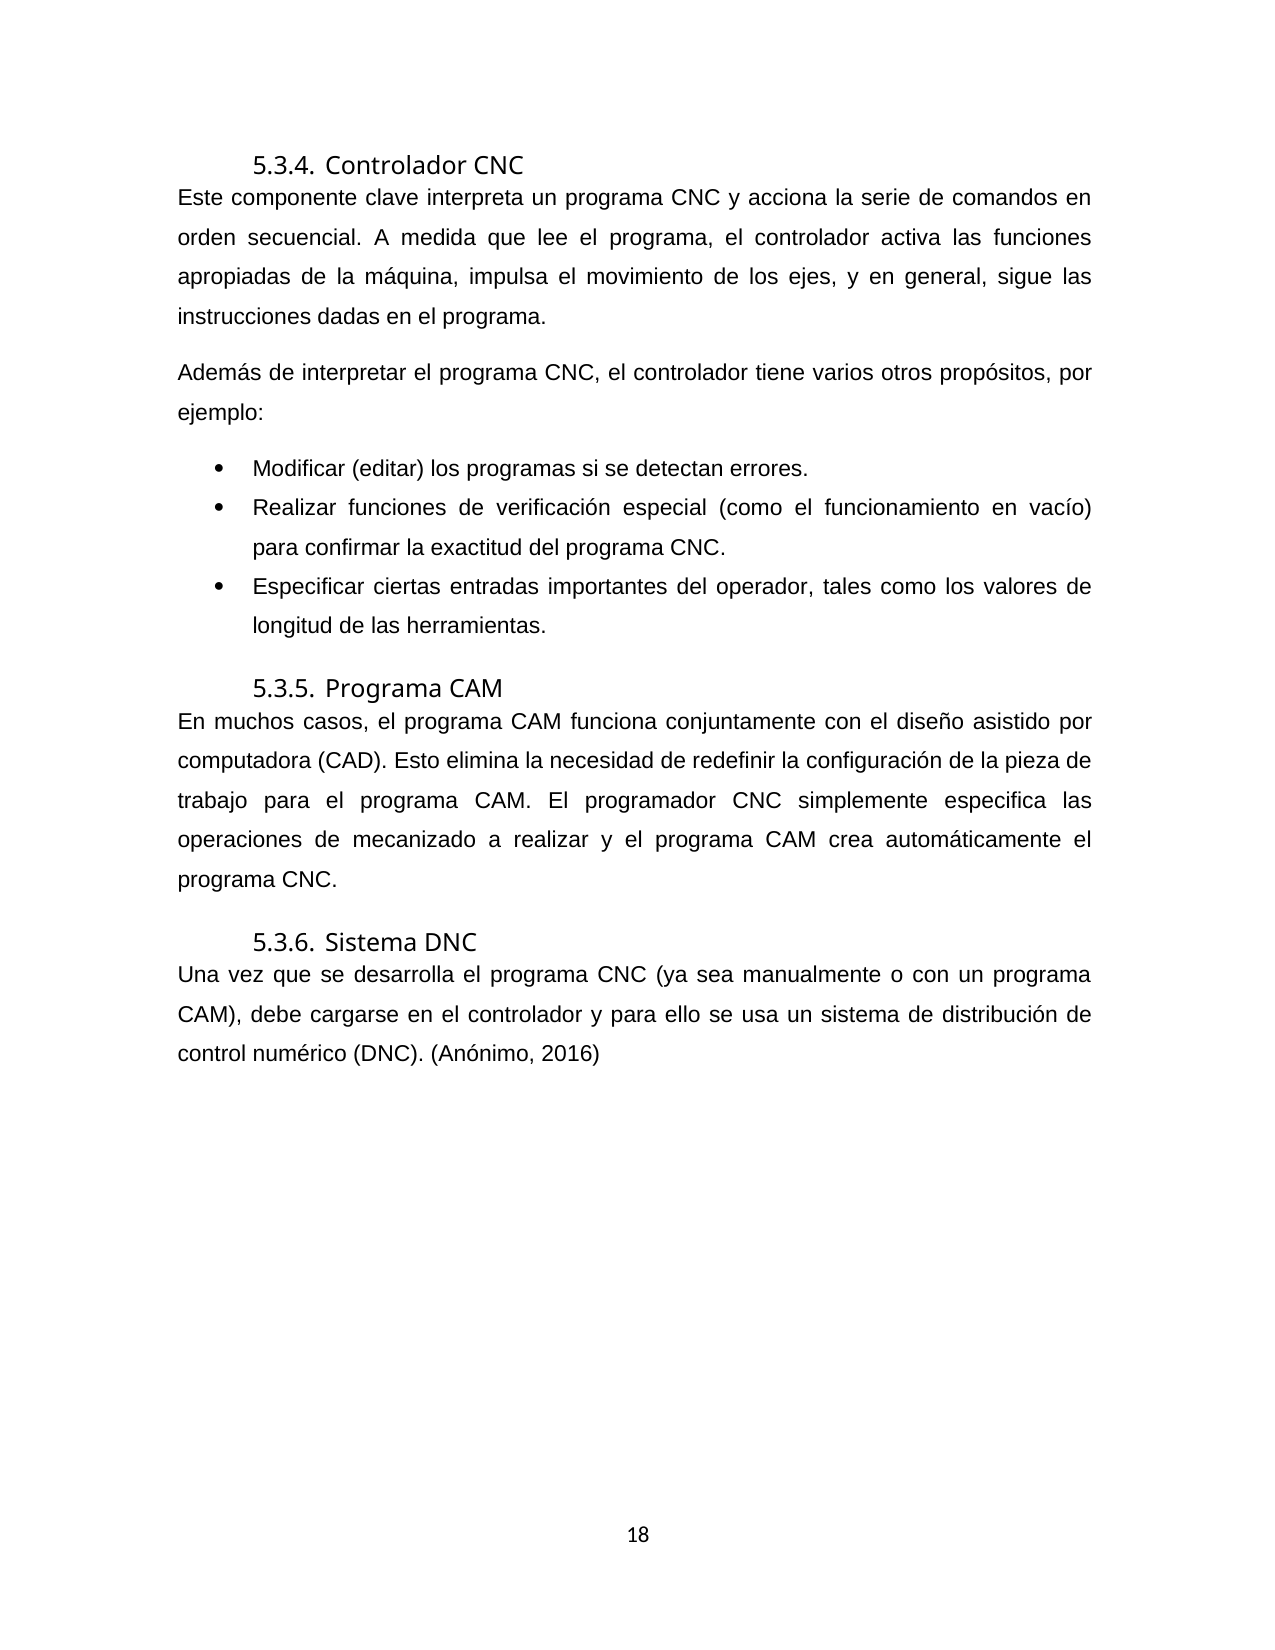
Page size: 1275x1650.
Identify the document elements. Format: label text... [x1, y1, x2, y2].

list Modificar (editar) los programas si se detectan errores. [215, 454, 1093, 481]
text En muchos casos, el programa CAM funciona conjuntamente con el diseño asistido por computadora (CAD). Esto elimina la necesidad de redefinir la configuración de la pieza de trabajo para el programa CAM. El programador CNC simplemente especifica las operaciones de mecanizado a realizar y el programa CAM crea automáticamente el programa CNC. [177, 708, 1093, 892]
subtitle Controlador CNC [252, 148, 1098, 182]
text Además de interpretar el programa CNC, el controlador tiene varios otros propósitos, por ejemplo: [177, 359, 1093, 425]
subtitle Programa CAM [252, 671, 1098, 705]
text Este componente clave interpreta un programa CNC y acciona la serie de comandos en orden secuencial. A medida que lee el programa, el controlador activa las funciones apropiadas de la máquina, impulsa el movimiento de los ejes, y en general, sigue las instrucciones dadas en el programa. [177, 184, 1093, 329]
list Especificar ciertas entradas importantes del operador, tales como los valores de longitud de las herramientas. [215, 573, 1093, 639]
text Una vez que se desarrolla el programa CNC (ya sea manualmente o con un programa CAM), debe cargarse en el controlador y para ello se usa un sistema de distribución de control numérico (DNC). (Anónimo, 2016) [177, 961, 1093, 1066]
subtitle Sistema DNC [252, 924, 1098, 958]
list Realizar funciones de verificación especial (como el funcionamiento en vacío) para confirmar la exactitud del programa CNC. [215, 494, 1093, 560]
